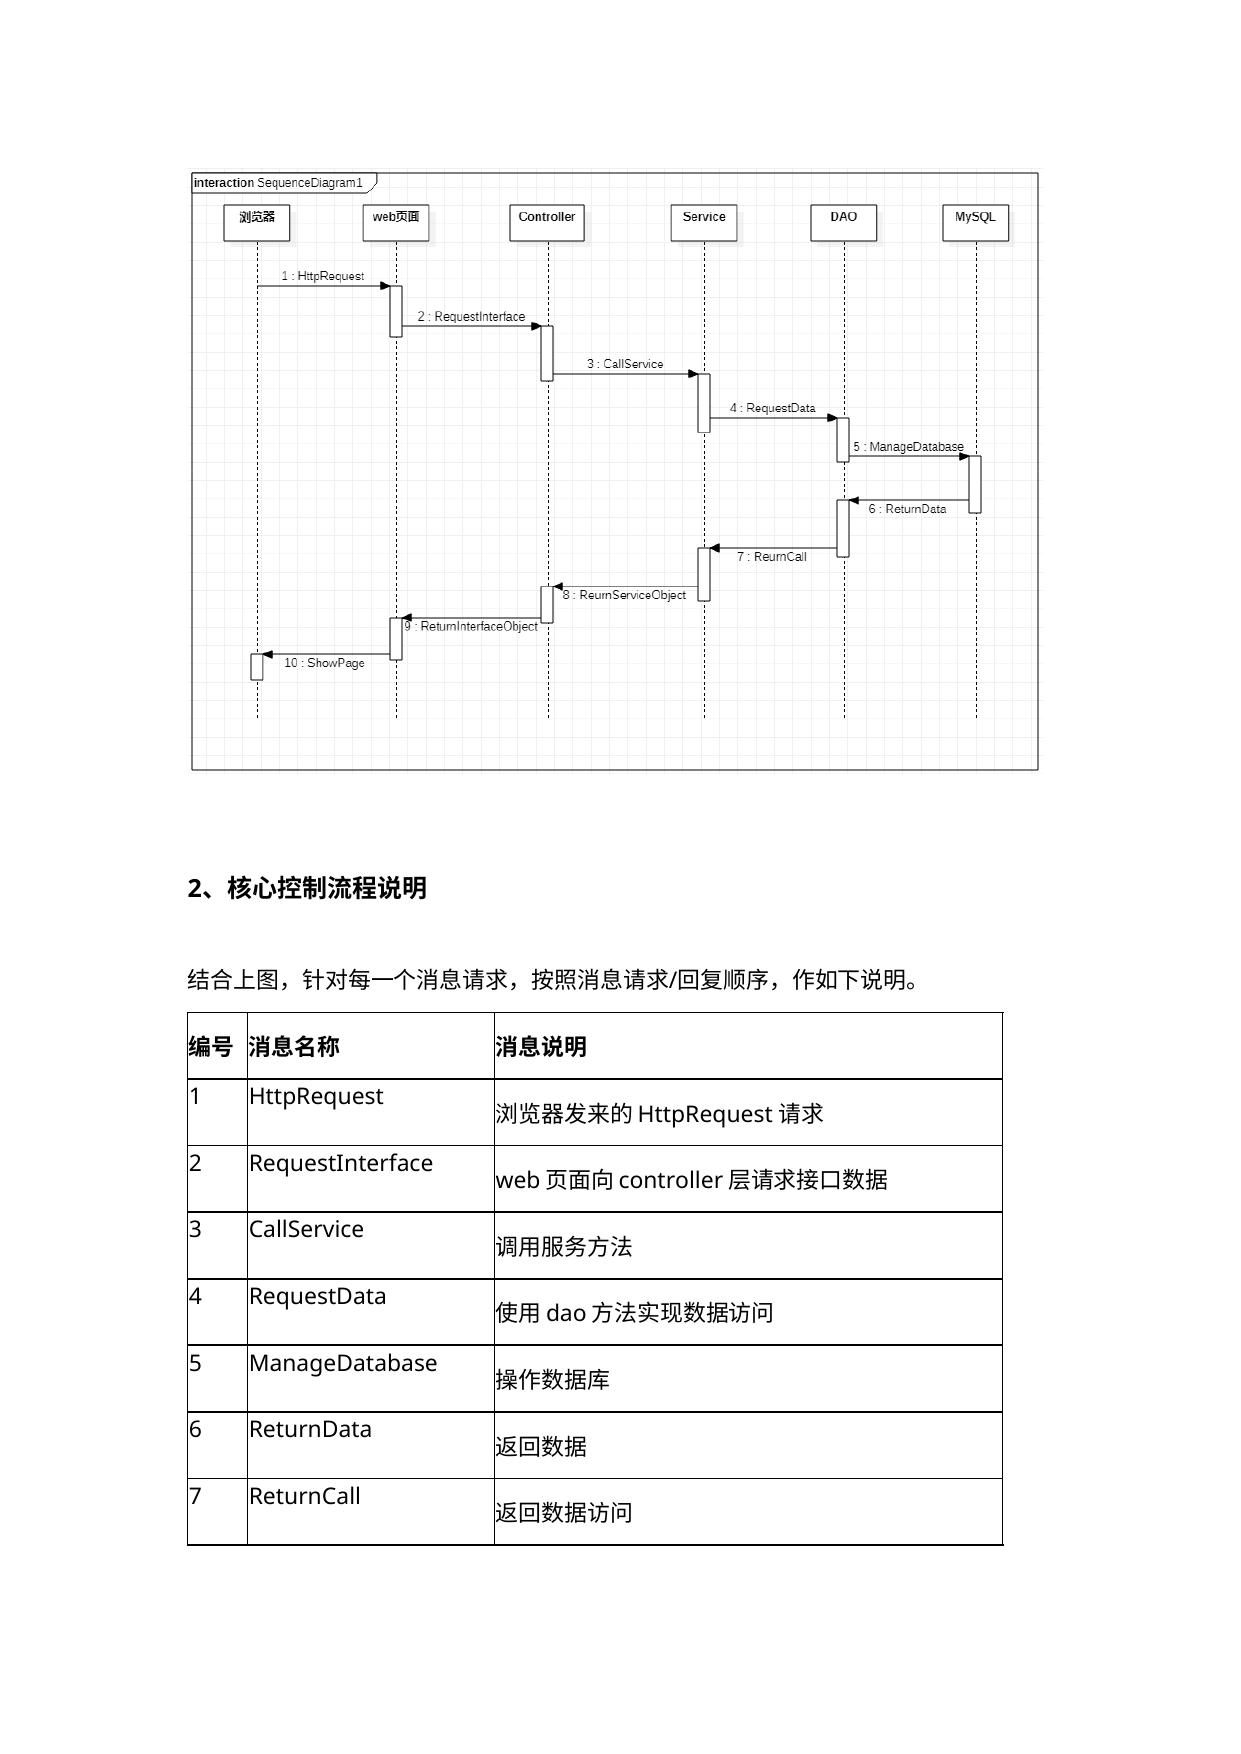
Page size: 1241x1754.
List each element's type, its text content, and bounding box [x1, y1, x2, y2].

table_cell 1 [188, 1080, 247, 1145]
table_header 消息说明 [495, 1013, 1002, 1078]
table_cell ReturnData [248, 1413, 494, 1477]
table_cell 6 [188, 1413, 247, 1477]
table_cell 操作数据库 [495, 1346, 1002, 1411]
table_header 编号 [188, 1013, 247, 1078]
table_cell RequestInterface [248, 1146, 494, 1211]
table_cell ReturnCall [248, 1479, 494, 1544]
table_cell ManageDatabase [248, 1346, 494, 1411]
table_cell 5 [188, 1346, 247, 1411]
text 结合上图，针对每一个消息请求，按照消息请求/回复顺序，作如下说明。 [187, 947, 1053, 1012]
table_cell 3 [188, 1213, 247, 1278]
table_cell web页面向controller层请求接口数据 [495, 1146, 1002, 1211]
table_cell 调用服务方法 [495, 1213, 1002, 1278]
table_cell 使用dao方法实现数据访问 [495, 1280, 1002, 1344]
table_cell 浏览器发来的HttpRequest 请求 [495, 1080, 1002, 1145]
table_cell 4 [188, 1280, 247, 1344]
table_cell CallService [248, 1213, 494, 1278]
table_cell HttpRequest [248, 1080, 494, 1145]
table_header 消息名称 [248, 1013, 494, 1078]
table_cell 7 [188, 1479, 247, 1544]
text 2、核心控制流程说明 [187, 854, 1053, 919]
table_cell 返回数据访问 [495, 1479, 1002, 1544]
table_cell 返回数据 [495, 1413, 1002, 1477]
table_cell 2 [188, 1146, 247, 1211]
table_cell RequestData [248, 1280, 494, 1344]
picture [187, 168, 1044, 774]
